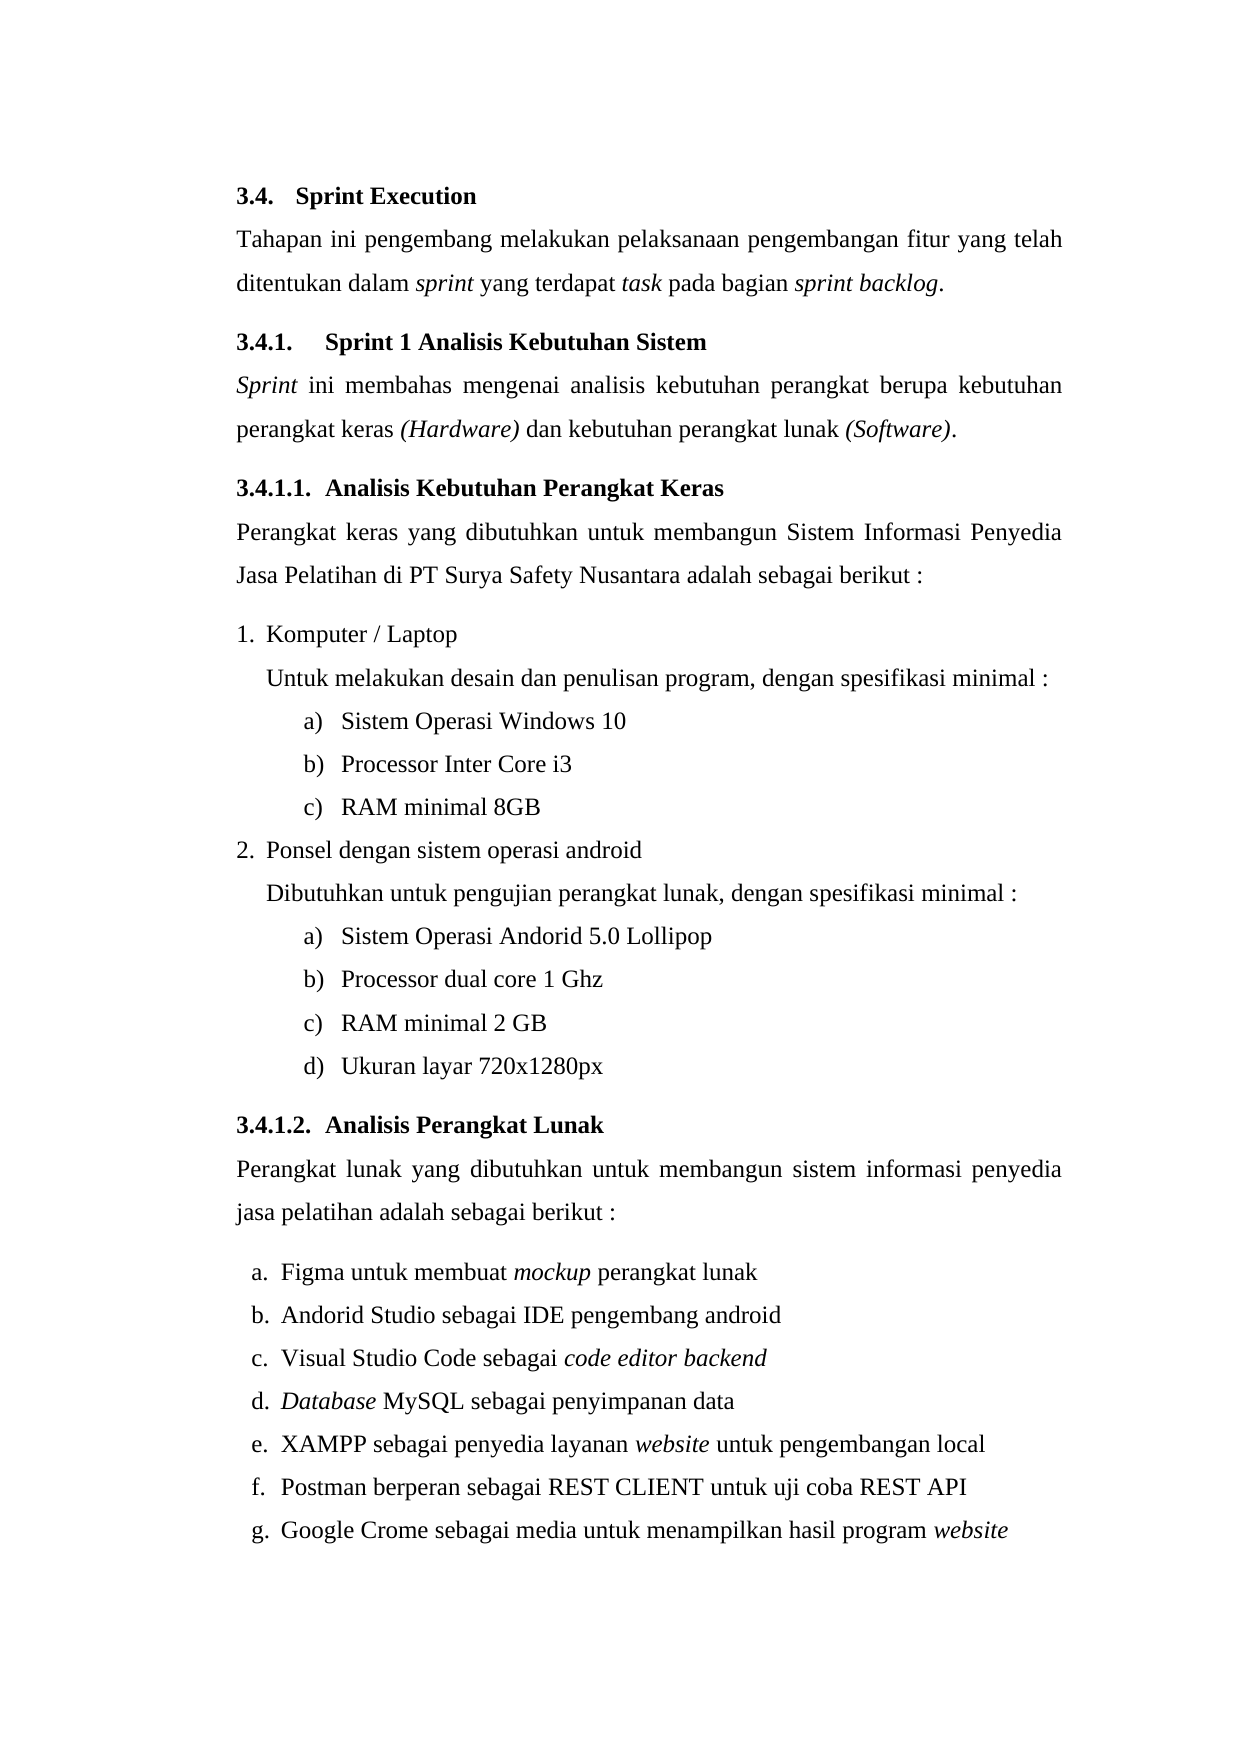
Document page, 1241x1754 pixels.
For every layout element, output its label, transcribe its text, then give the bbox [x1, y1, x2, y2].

text Tahapan ini pengembang melakukan pelaksanaan pengembangan fitur yang telah ditentukan dalam sprint yang terdapat task pada bagian sprint backlog. [236, 224, 1063, 296]
text Sprint ini membahas mengenai analisis kebutuhan perangkat berupa kebutuhan perangkat keras (Hardware) dan kebutuhan perangkat lunak (Software). [236, 371, 1063, 442]
subtitle Analisis Kebutuhan Perangkat Keras [236, 473, 1063, 502]
list Visual Studio Code sebagai code editor backend [251, 1343, 1063, 1372]
list Processor Inter Core i3 [303, 749, 1063, 778]
subtitle Sprint Execution [236, 181, 1063, 210]
list Ukuran layar 720x1280px [303, 1051, 1063, 1079]
list Sistem Operasi Windows 10 [303, 706, 1063, 734]
list Processor dual core 1 Ghz [303, 964, 1063, 993]
list Dibutuhkan untuk pengujian perangkat lunak, dengan spesifikasi minimal : [266, 878, 1063, 907]
subtitle Analisis Perangkat Lunak [236, 1111, 1063, 1139]
subtitle Sprint 1 Analisis Kebutuhan Sistem [236, 327, 1063, 356]
text Perangkat keras yang dibutuhkan untuk membangun Sistem Informasi Penyedia Jasa Pelatihan di PT Surya Safety Nusantara adalah sebagai berikut : [236, 517, 1063, 588]
list Sistem Operasi Andorid 5.0 Lollipop [303, 921, 1063, 950]
list Figma untuk membuat mockup perangkat lunak [251, 1257, 1063, 1285]
list Database MySQL sebagai penyimpanan data [251, 1386, 1063, 1415]
list XAMPP sebagai penyedia layanan website untuk pengembangan local [251, 1429, 1063, 1458]
list Untuk melakukan desain dan penulisan program, dengan spesifikasi minimal : [266, 663, 1063, 691]
text Perangkat lunak yang dibutuhkan untuk membangun sistem informasi penyedia jasa pelatihan adalah sebagai berikut : [236, 1154, 1063, 1226]
list Komputer / Laptop [236, 619, 1063, 648]
list Google Crome sebagai media untuk menampilkan hasil program website [251, 1515, 1063, 1544]
list Andorid Studio sebagai IDE pengembang android [251, 1300, 1063, 1328]
list Postman berperan sebagai REST CLIENT untuk uji coba REST API [251, 1472, 1063, 1501]
list Ponsel dengan sistem operasi android [236, 835, 1063, 864]
list RAM minimal 8GB [303, 792, 1063, 821]
list RAM minimal 2 GB [303, 1008, 1063, 1036]
